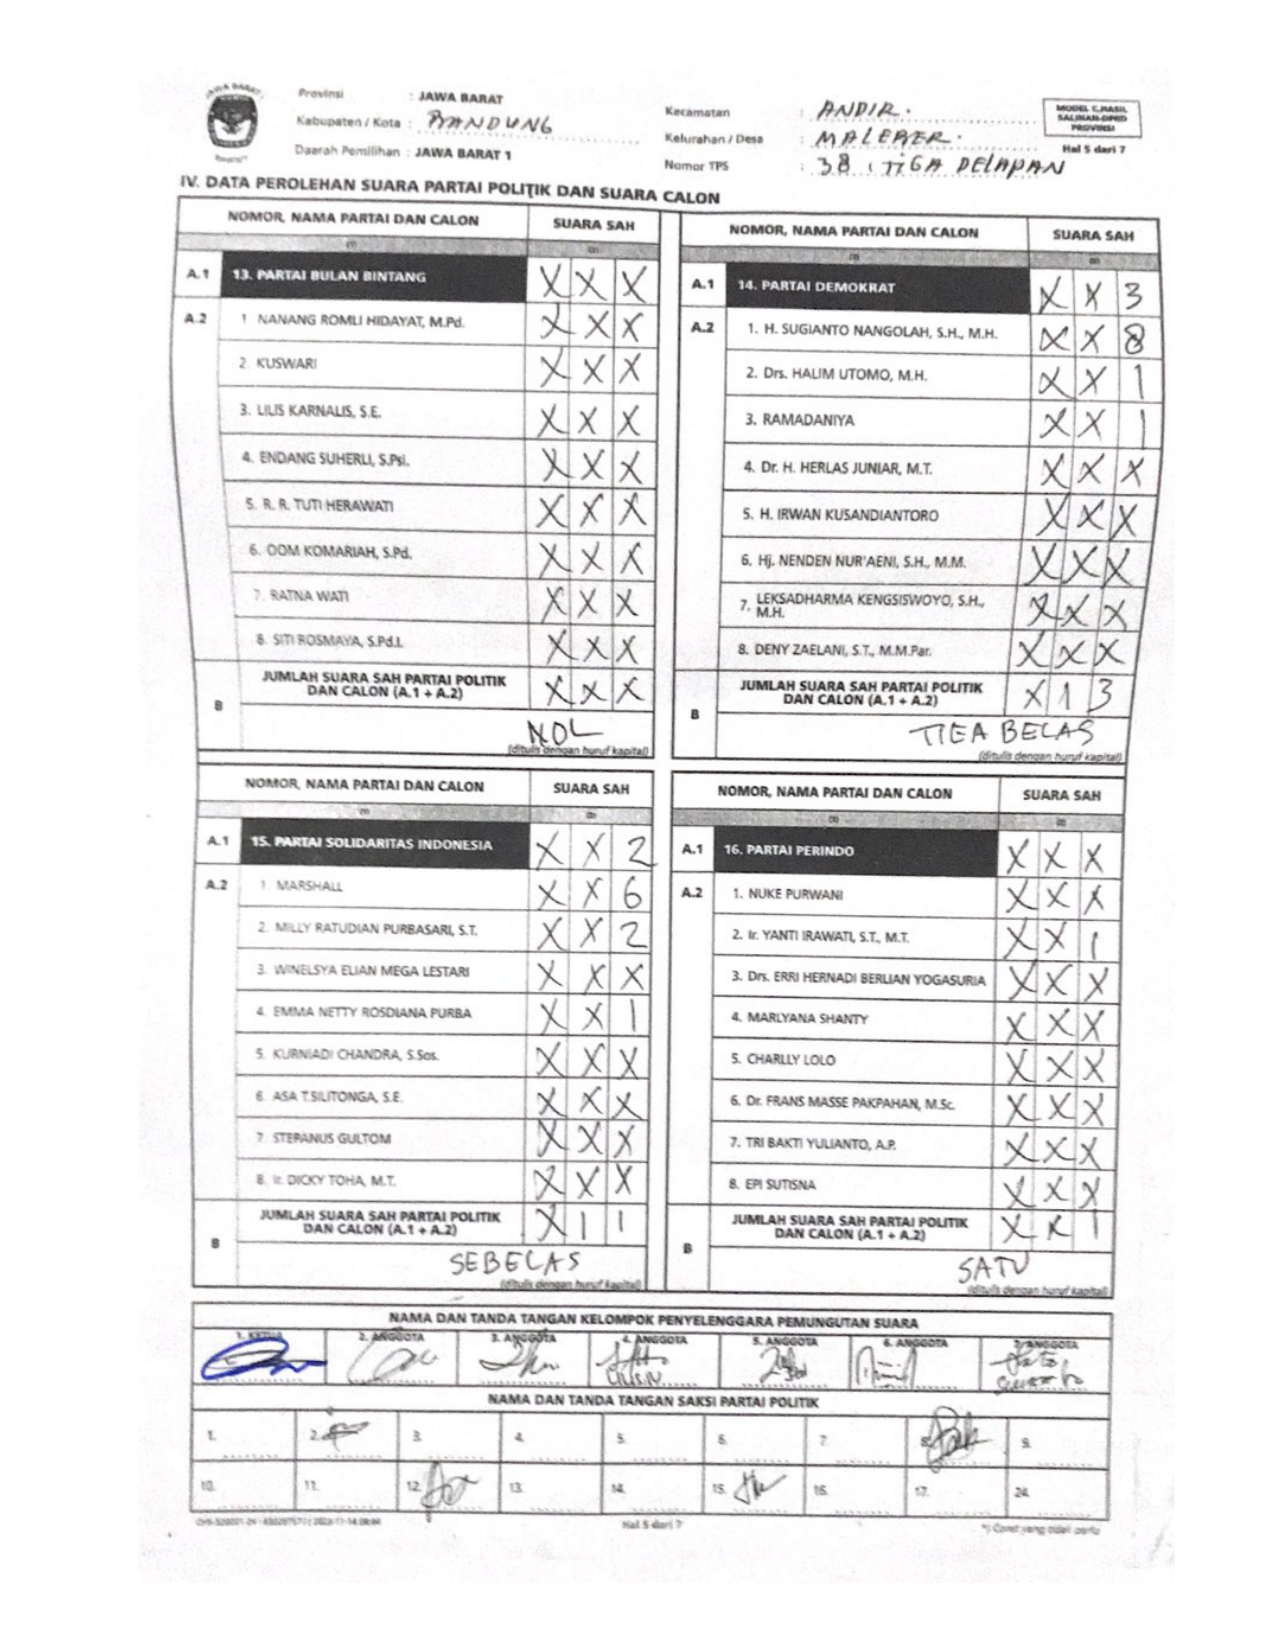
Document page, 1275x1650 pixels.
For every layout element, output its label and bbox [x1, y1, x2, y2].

picture [137, 66, 1175, 1584]
